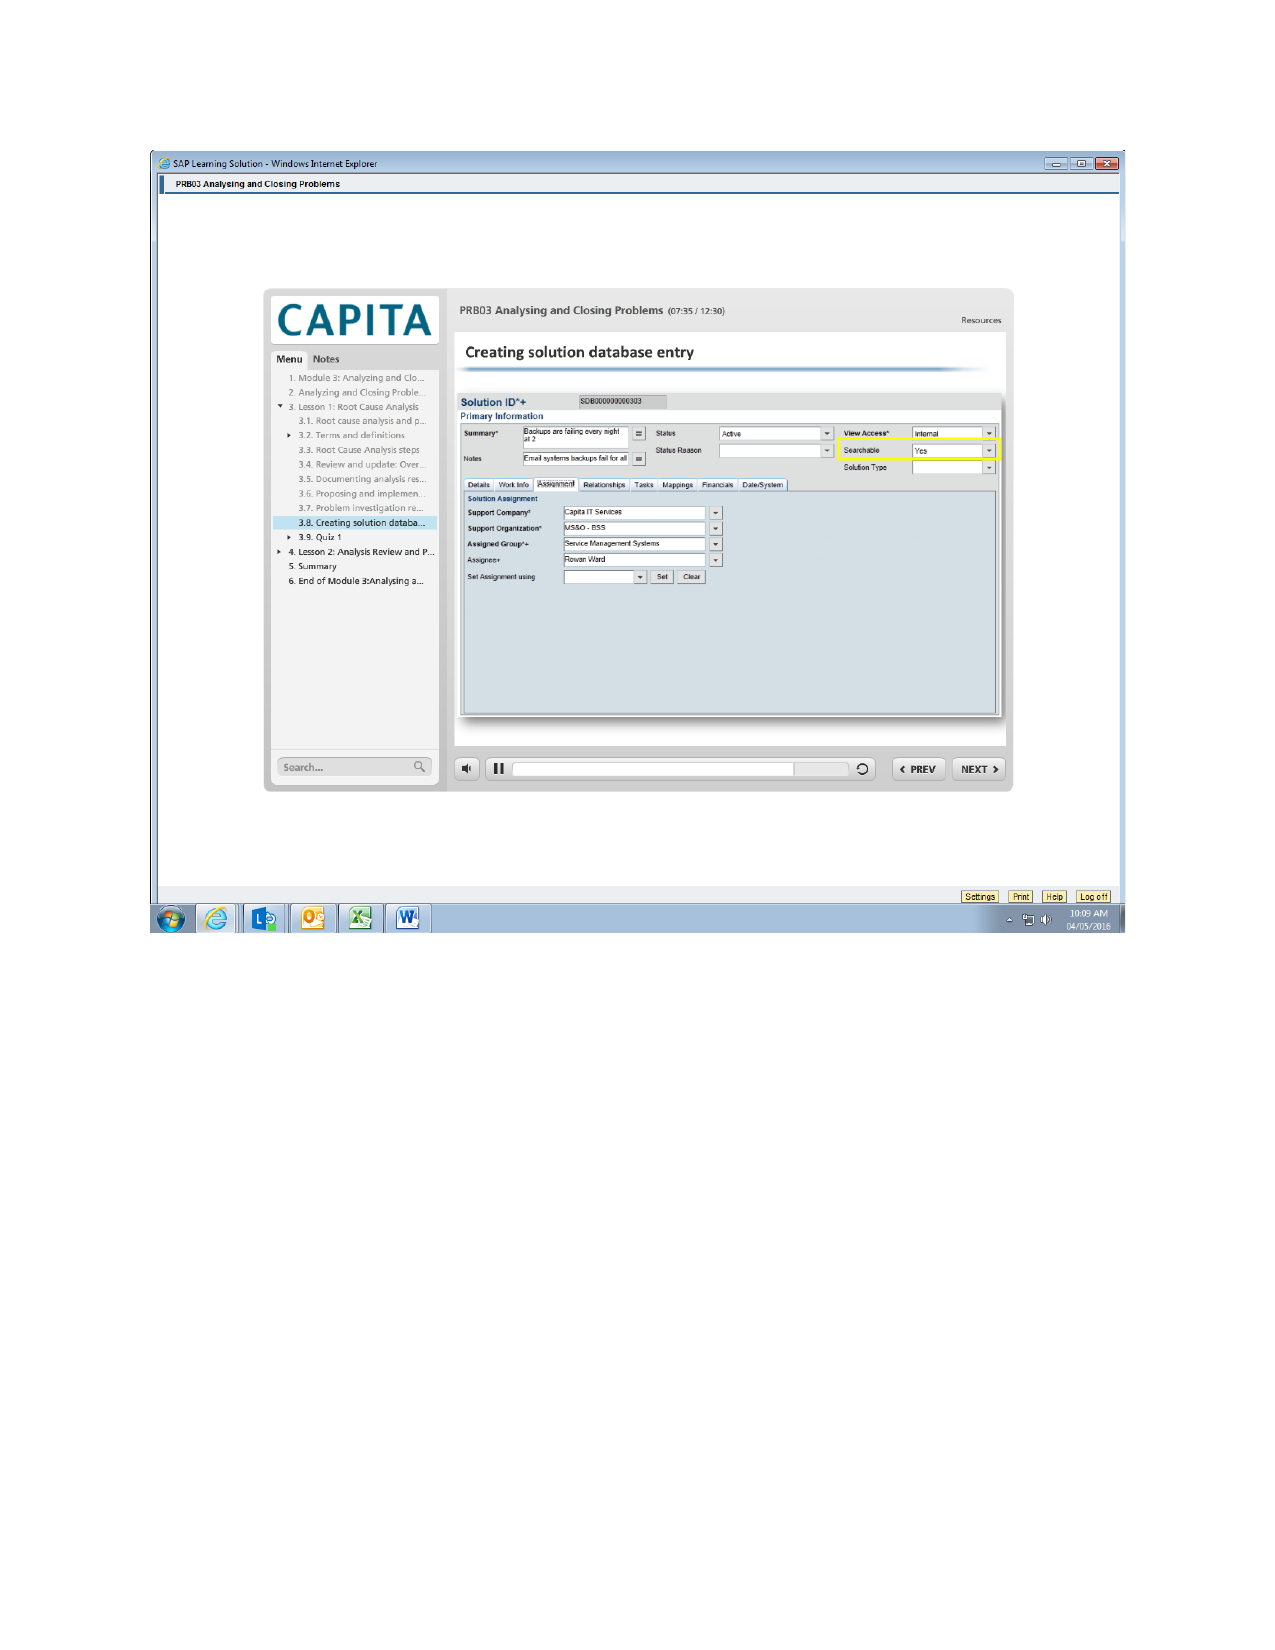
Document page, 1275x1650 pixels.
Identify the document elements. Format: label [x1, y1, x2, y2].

picture [150, 150, 1125, 933]
